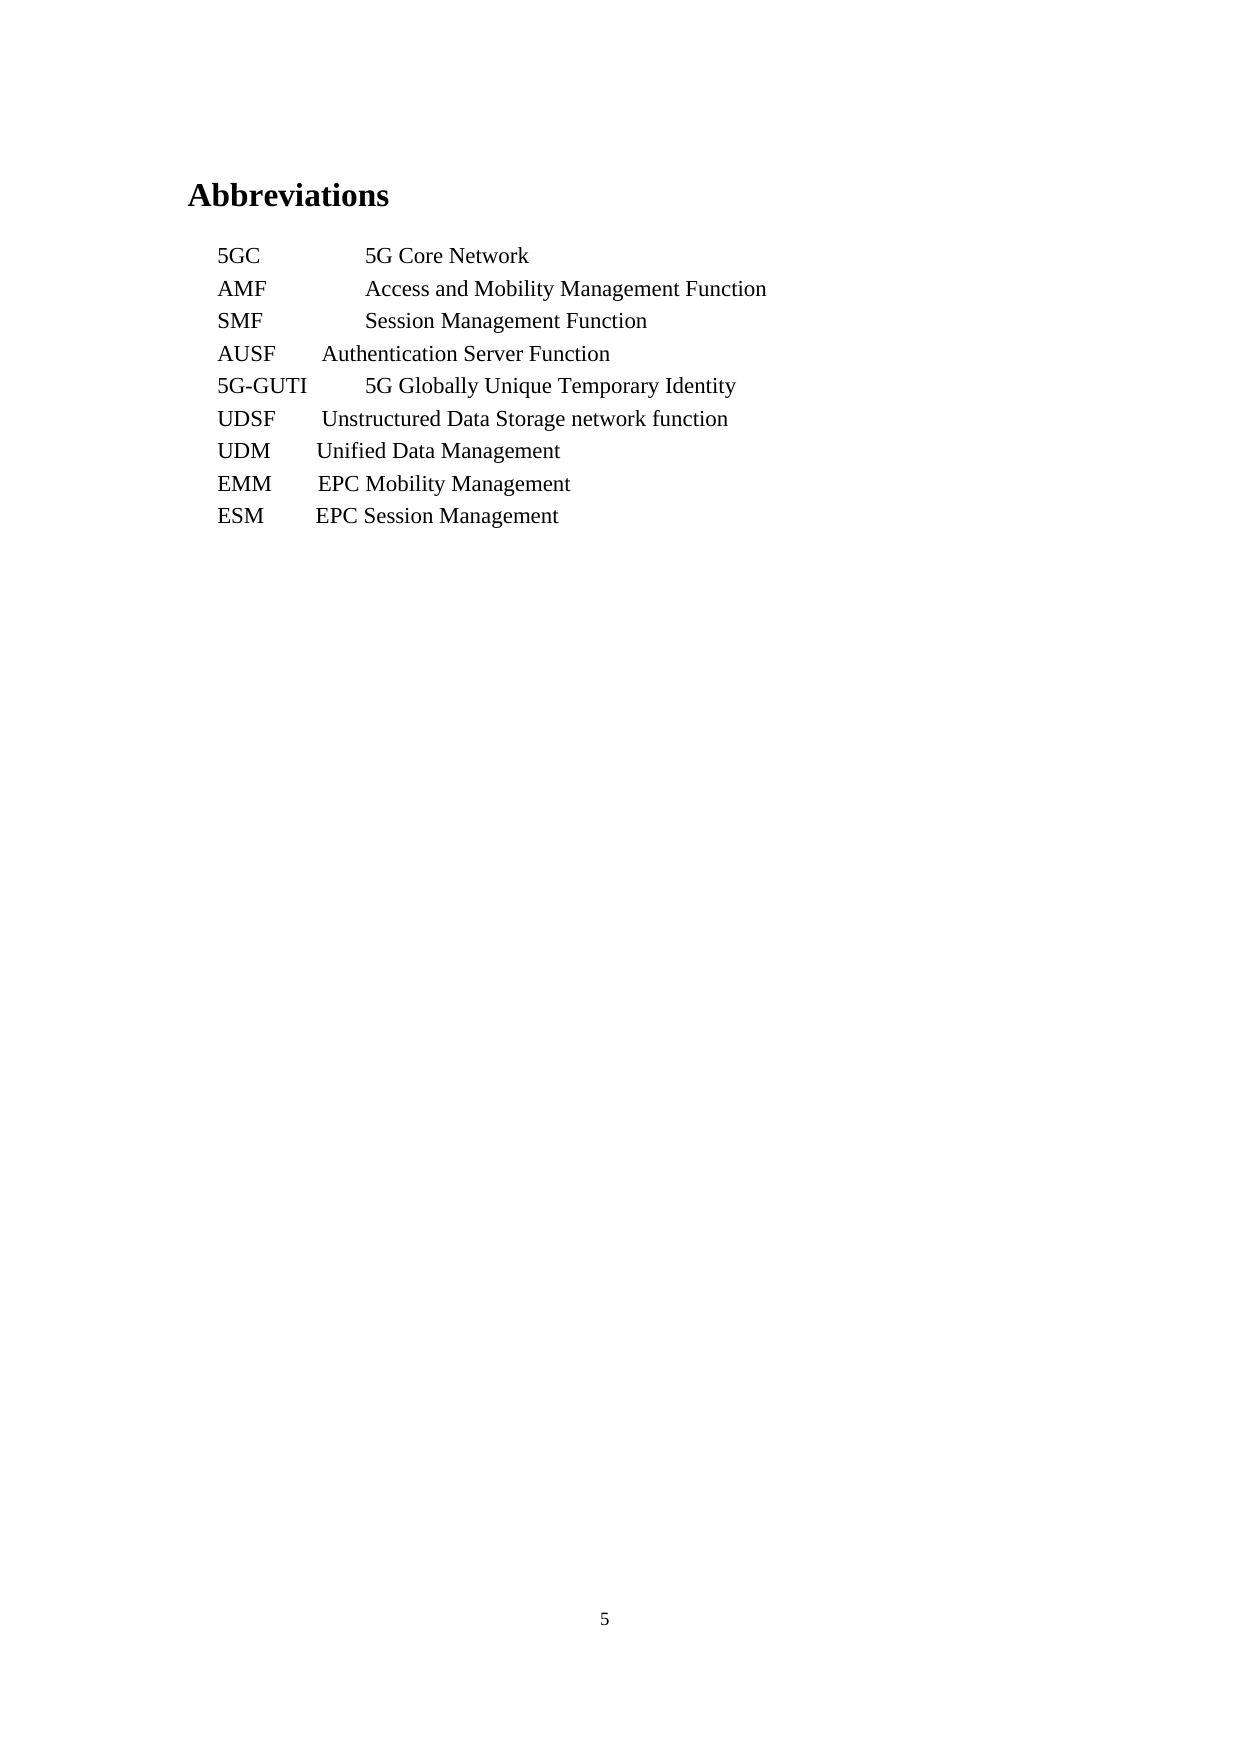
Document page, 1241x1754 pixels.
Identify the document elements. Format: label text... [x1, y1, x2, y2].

subtitle Abbreviations [187, 162, 1053, 227]
text 5GC 5G Core Network [217, 239, 1053, 272]
text EMM EPC Mobility Management [217, 467, 1053, 499]
text ESM EPC Session Management [217, 499, 1053, 532]
text UDM Unified Data Management [217, 434, 1053, 467]
text UDSF Unstructured Data Storage network function [217, 402, 1053, 434]
text AMF Access and Mobility Management Function [217, 272, 1053, 304]
text 5G-GUTI 5G Globally Unique Temporary Identity [217, 369, 1053, 402]
text SMF Session Management Function [217, 304, 1053, 337]
text AUSF Authentication Server Function [217, 337, 1053, 369]
